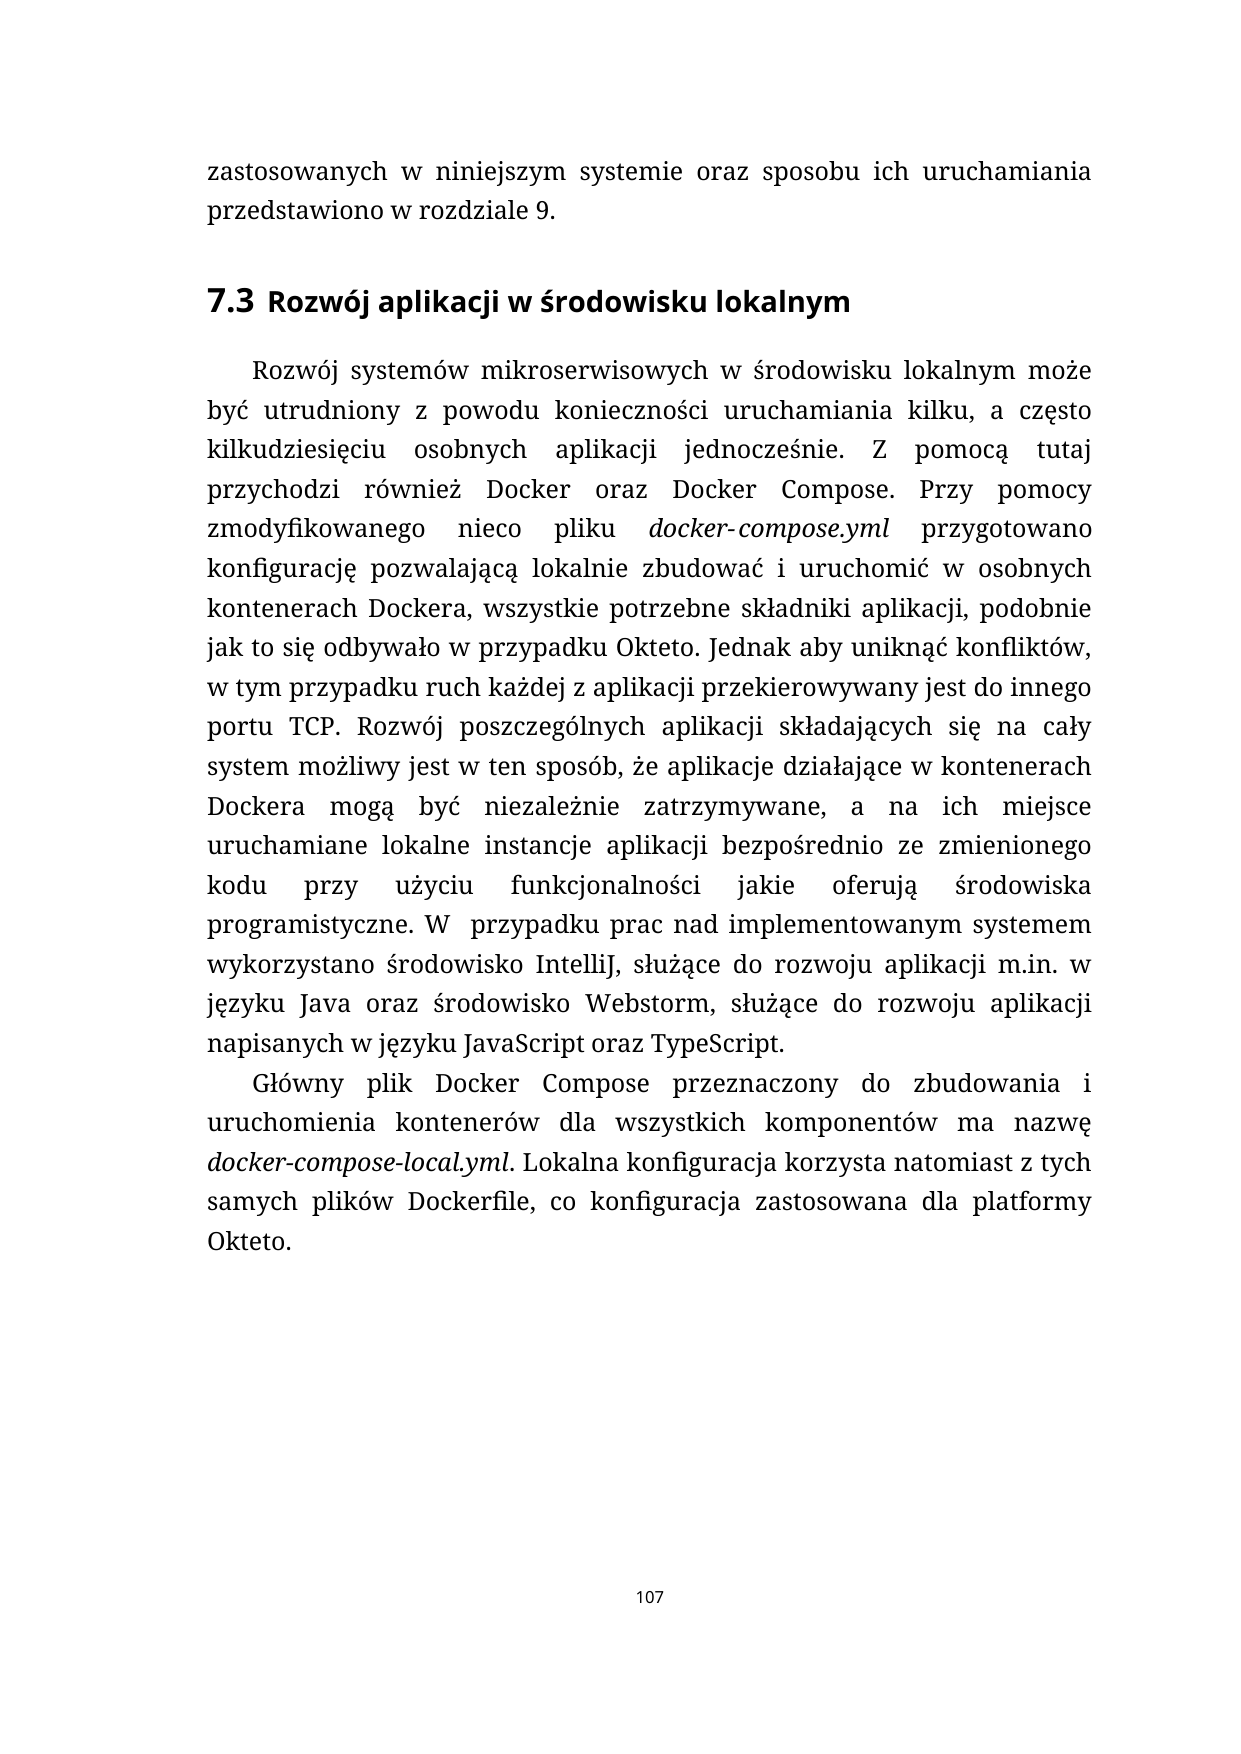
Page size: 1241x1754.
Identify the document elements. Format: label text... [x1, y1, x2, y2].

text Rozwój systemów mikroserwisowych w środowisku lokalnym może być utrudniony z powodu konieczności uruchamiania kilku, a często kilkudziesięciu osobnych aplikacji jednocześnie. Z pomocą tutaj przychodzi również Docker oraz Docker Compose. Przy pomocy zmodyfikowanego nieco pliku docker-compose.yml przygotowano konfigurację pozwalającą lokalnie zbudować i uruchomić w osobnych kontenerach Dockera, wszystkie potrzebne składniki aplikacji, podobnie jak to się odbywało w przypadku Okteto. Jednak aby uniknąć konfliktów, w tym przypadku ruch każdej z aplikacji przekierowywany jest do innego portu TCP. Rozwój poszczególnych aplikacji składających się na cały system możliwy jest w ten sposób, że aplikacje działające w kontenerach Dockera mogą być niezależnie zatrzymywane, a na ich miejsce uruchamiane lokalne instancje aplikacji bezpośrednio ze zmienionego kodu przy użyciu funkcjonalności jakie oferują środowiska programistyczne. W przypadku prac nad implementowanym systemem wykorzystano środowisko IntelliJ, służące do rozwoju aplikacji m.in. w języku Java oraz środowisko Webstorm, służące do rozwoju aplikacji napisanych w języku JavaScript oraz TypeScript. [207, 347, 1092, 1060]
subtitle Rozwój aplikacji w środowisku lokalnym [207, 277, 1092, 322]
text Główny plik Docker Compose przeznaczony do zbudowania i uruchomienia kontenerów dla wszystkich komponentów ma nazwę docker-compose-local.yml. Lokalna konfiguracja korzysta natomiast z tych samych plików Dockerfile, co konfiguracja zastosowana dla platformy Okteto. [207, 1060, 1092, 1258]
